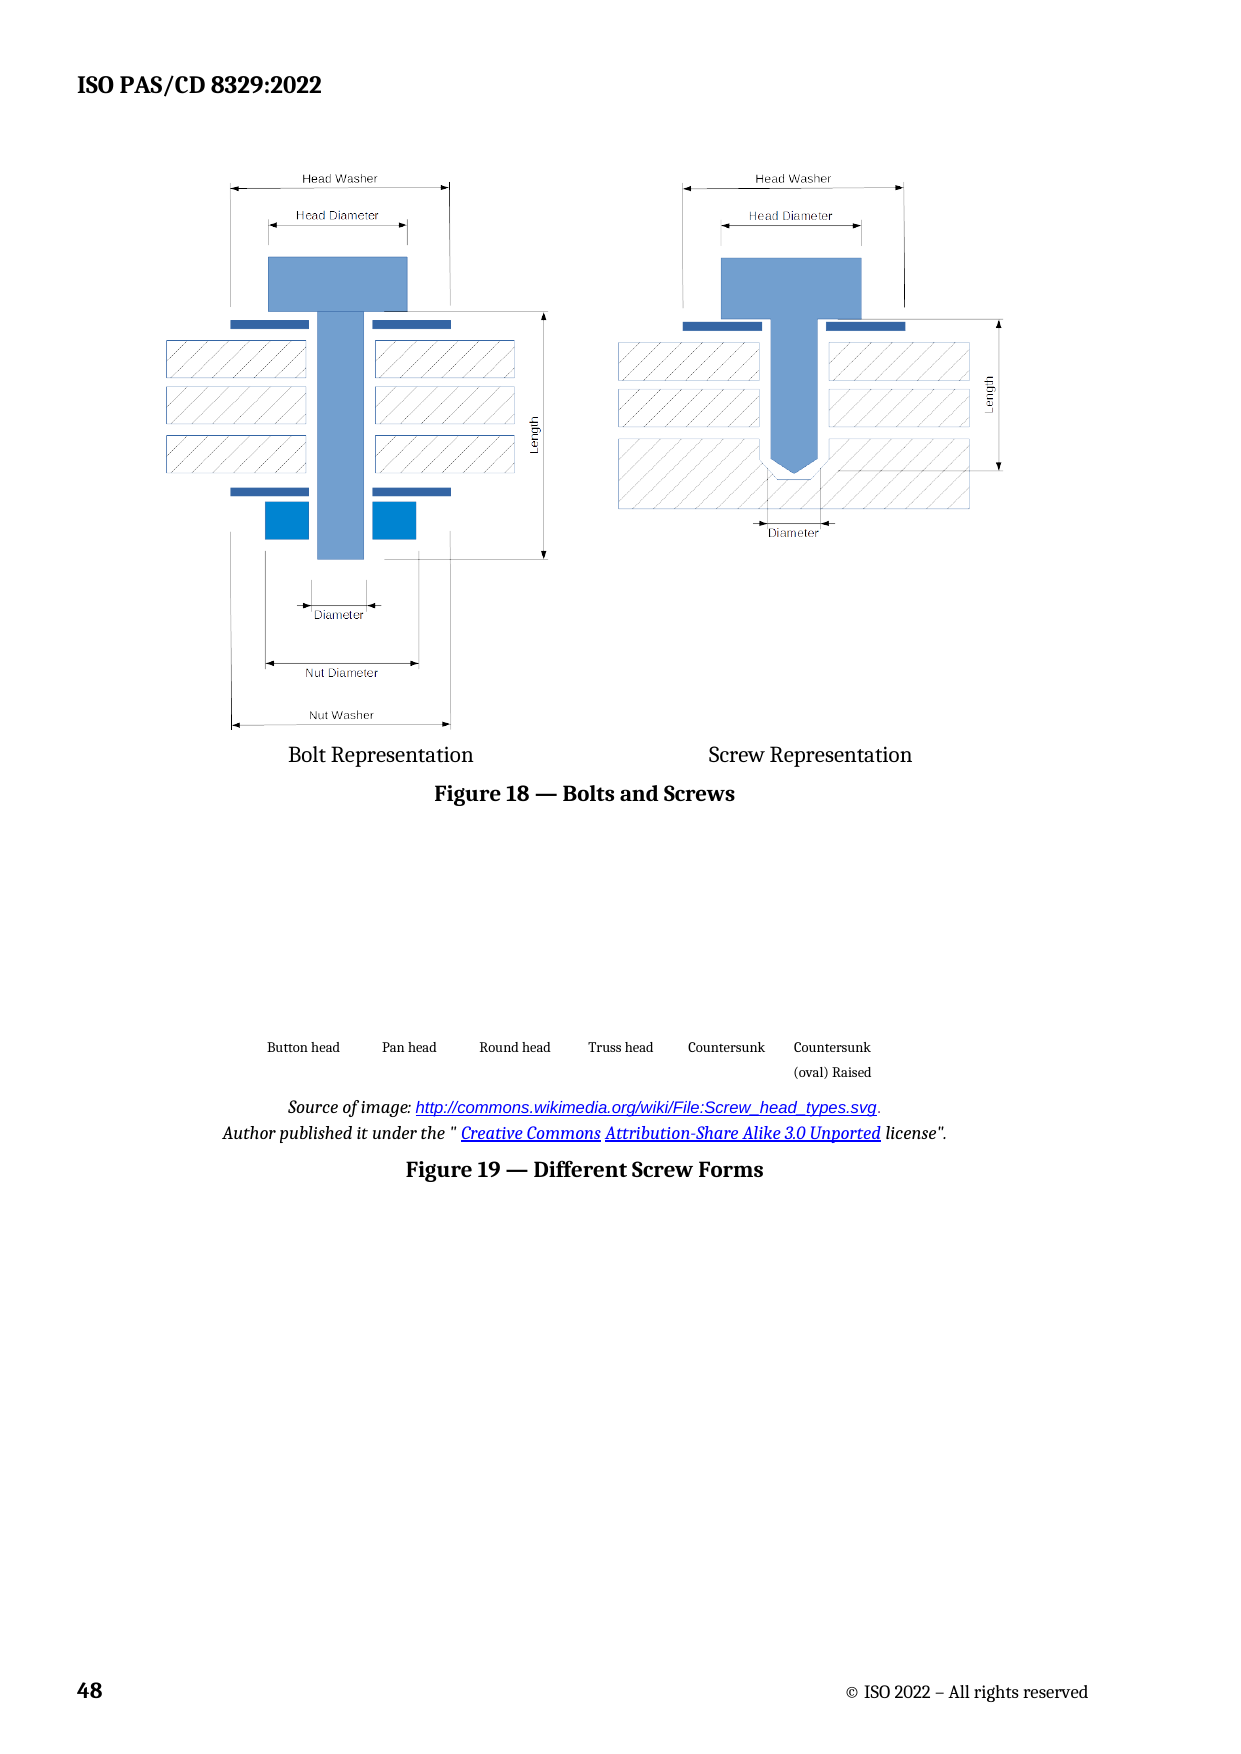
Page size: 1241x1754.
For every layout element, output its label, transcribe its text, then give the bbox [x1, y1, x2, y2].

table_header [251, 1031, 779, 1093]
picture [166, 173, 549, 730]
text Figure 19 — Different Screw Forms [77, 1157, 1092, 1184]
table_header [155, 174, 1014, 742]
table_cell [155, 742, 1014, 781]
text Source of image: http://commons.wikimedia.org/wiki/File:Screw_head_types.svg. Author published it under the " Creative Commons Attribution-Share Alike 3.0 Unported license". [77, 1093, 1092, 1145]
text Figure 18 — Bolts and Screws [77, 781, 1092, 807]
picture [618, 173, 1004, 537]
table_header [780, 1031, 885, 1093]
